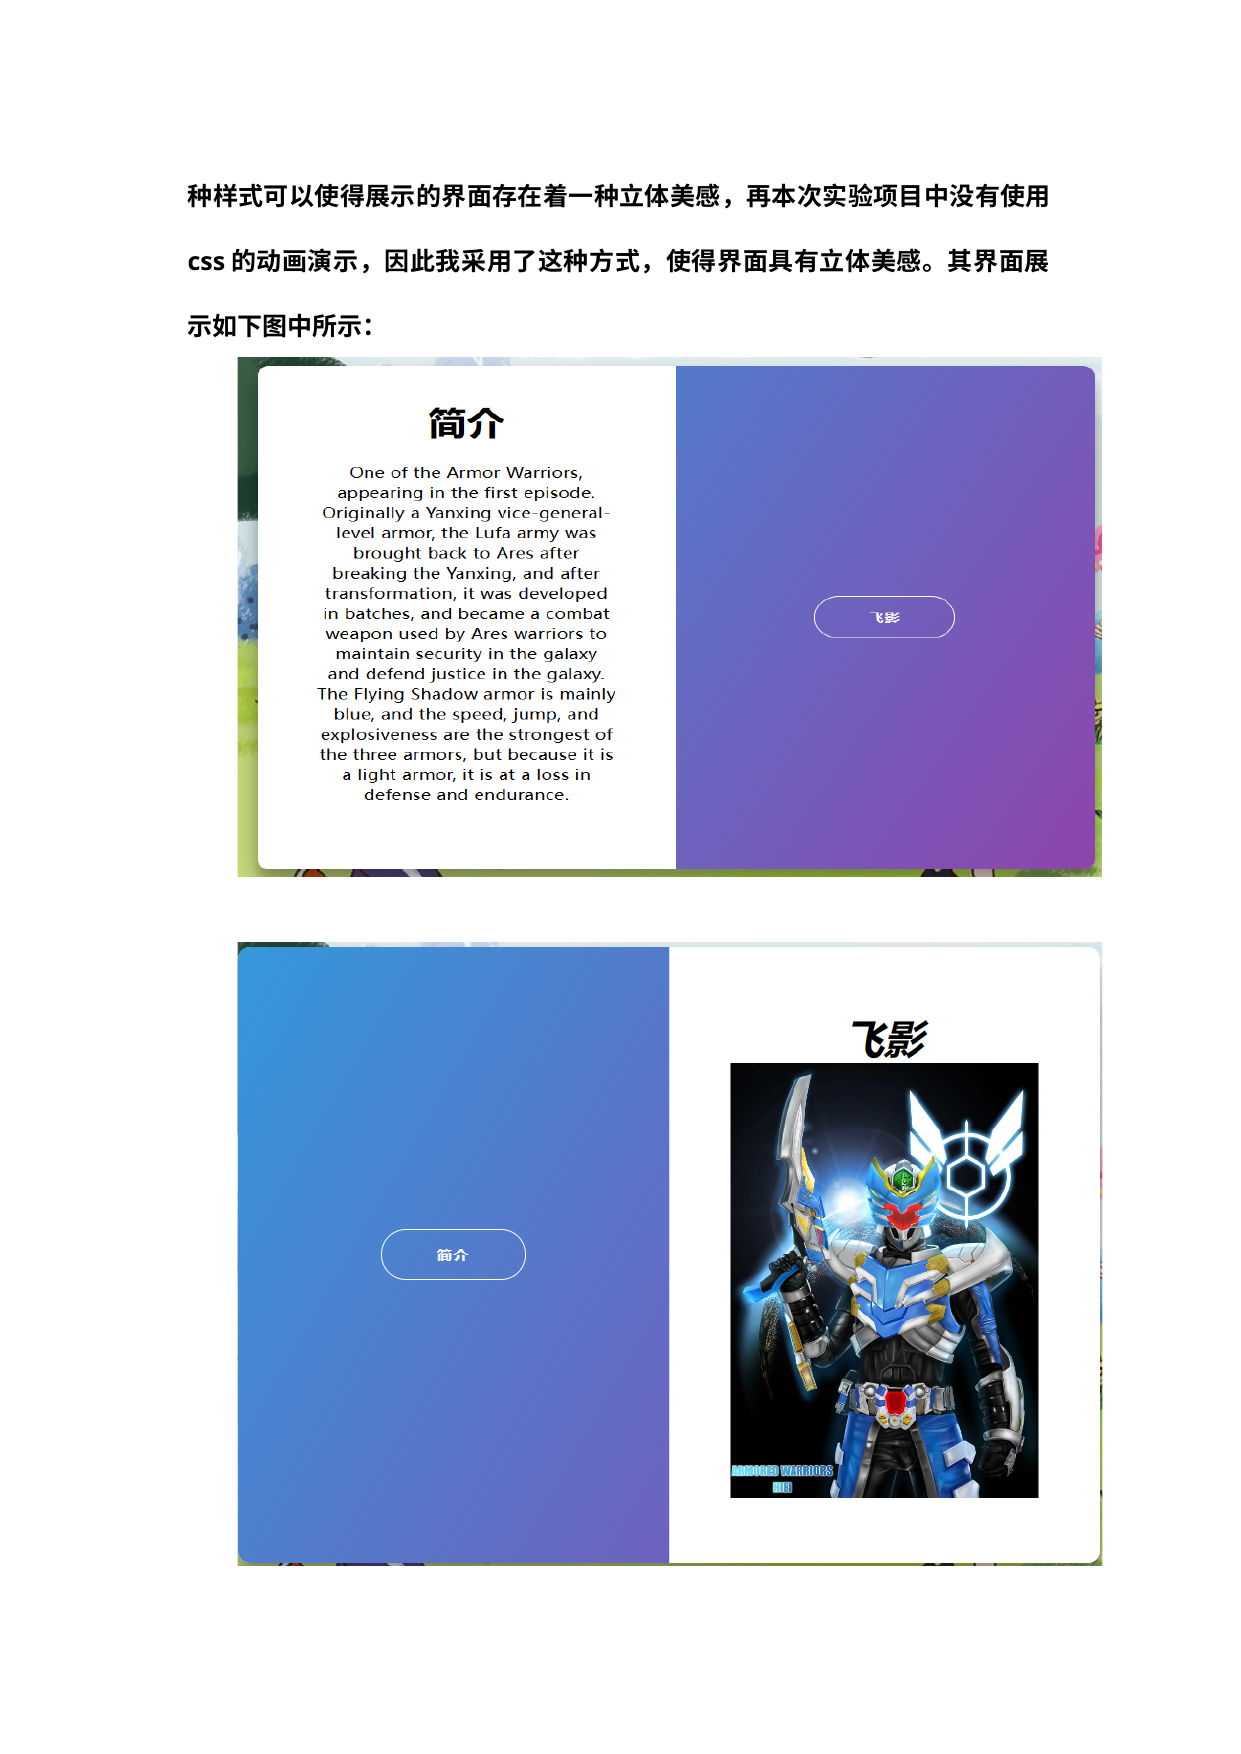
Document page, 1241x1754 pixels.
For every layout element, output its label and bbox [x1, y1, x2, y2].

picture [237, 357, 1102, 877]
picture [237, 942, 1103, 1566]
list [187, 162, 1053, 357]
